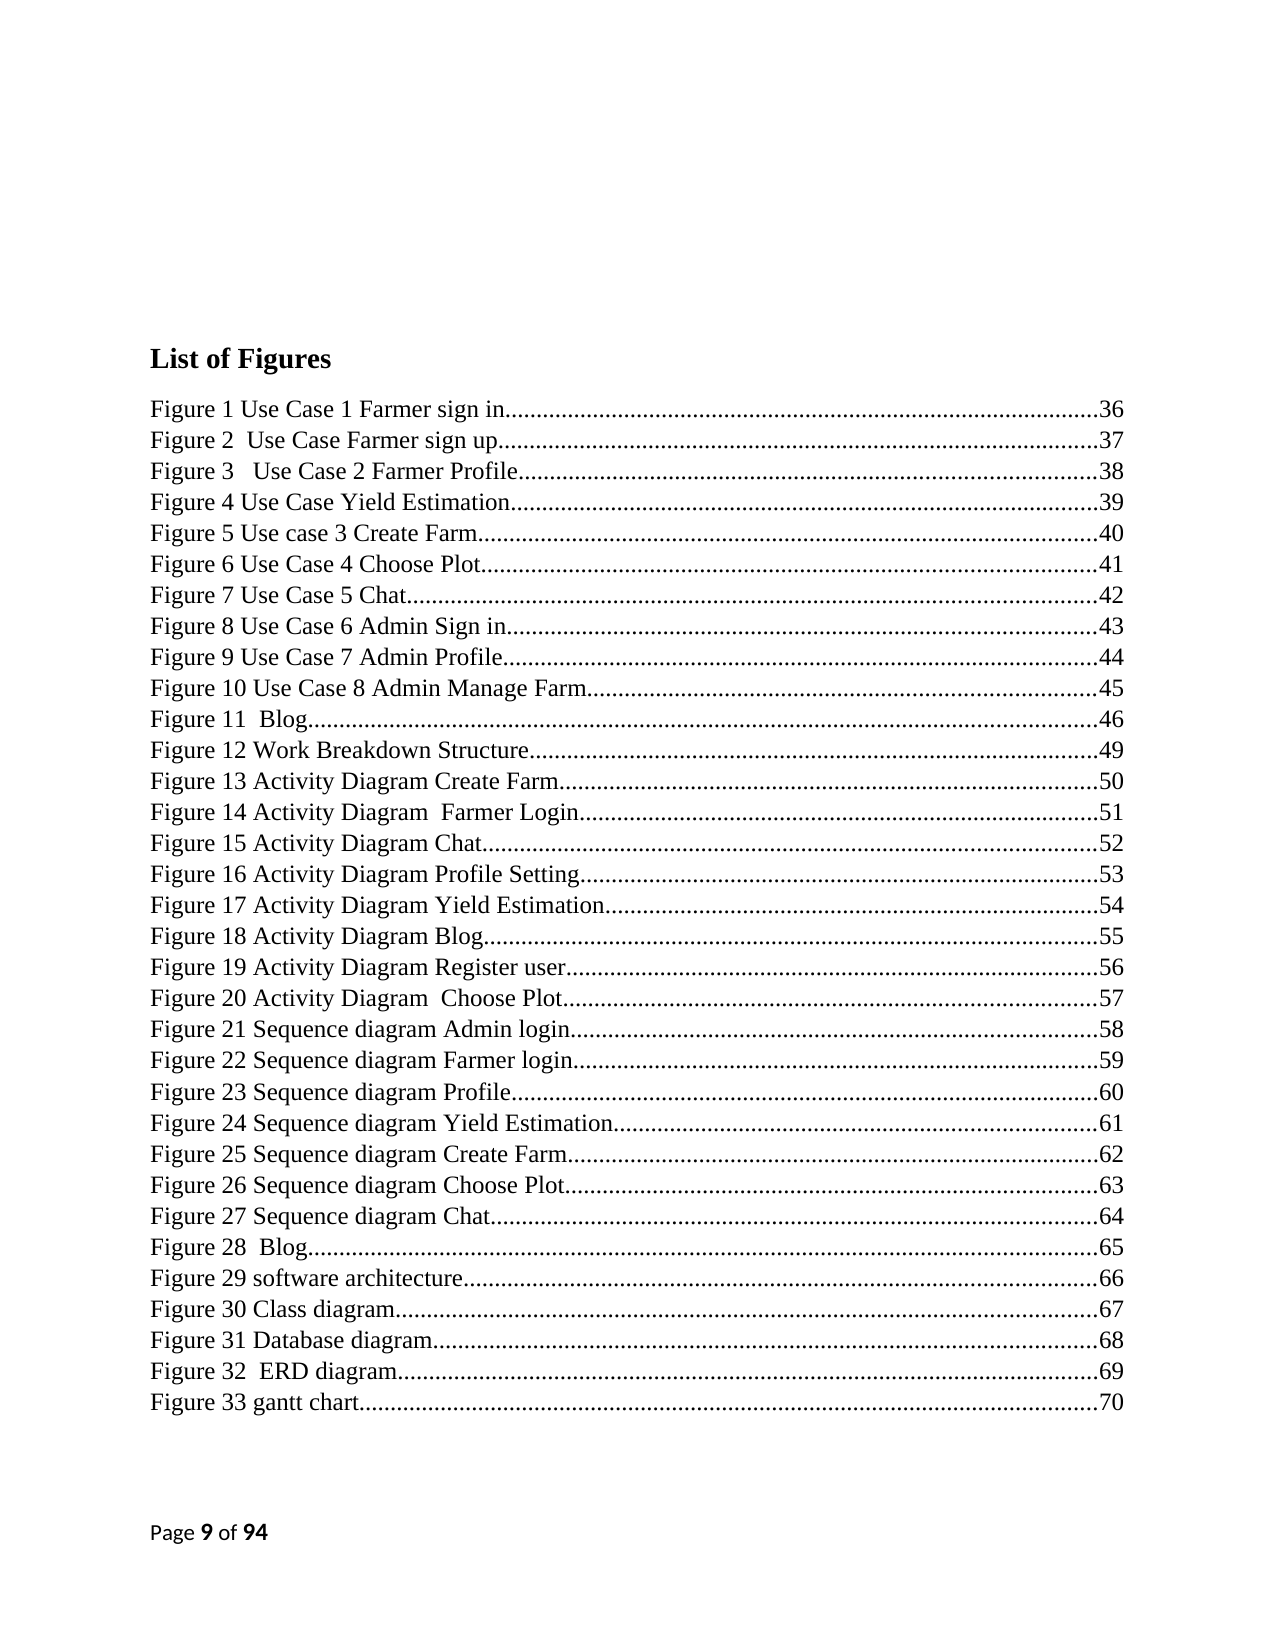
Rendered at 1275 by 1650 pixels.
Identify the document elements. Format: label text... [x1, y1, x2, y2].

text Figure 25 Sequence diagram Create Farm 62 [150, 1139, 1125, 1167]
text Figure 24 Sequence diagram Yield Estimation 61 [150, 1108, 1125, 1136]
text Figure 21 Sequence diagram Admin login 58 [150, 1014, 1125, 1043]
text Figure 13 Activity Diagram Create Farm 50 [150, 766, 1125, 795]
text List of Figures [150, 341, 1125, 374]
text Figure 26 Sequence diagram Choose Plot 63 [150, 1170, 1125, 1198]
text Figure 18 Activity Diagram Blog 55 [150, 921, 1125, 950]
text Figure 29 software architecture 66 [150, 1263, 1125, 1292]
text Figure 5 Use case 3 Create Farm 40 [150, 518, 1125, 547]
text Figure 20 Activity Diagram Choose Plot 57 [150, 983, 1125, 1012]
text Figure 6 Use Case 4 Choose Plot 41 [150, 549, 1125, 578]
text Figure 33 gantt chart 70 [150, 1387, 1125, 1416]
text Figure 2 Use Case Farmer sign up 37 [150, 425, 1125, 453]
text Figure 12 Work Breakdown Structure 49 [150, 735, 1125, 764]
text Figure 23 Sequence diagram Profile 60 [150, 1077, 1125, 1105]
text Figure 17 Activity Diagram Yield Estimation 54 [150, 890, 1125, 919]
text Figure 22 Sequence diagram Farmer login 59 [150, 1046, 1125, 1074]
text Figure 10 Use Case 8 Admin Manage Farm 45 [150, 673, 1125, 702]
text Figure 30 Class diagram 67 [150, 1294, 1125, 1323]
text Figure 15 Activity Diagram Chat 52 [150, 828, 1125, 857]
text Figure 32 ERD diagram 69 [150, 1356, 1125, 1385]
text Figure 19 Activity Diagram Register user 56 [150, 952, 1125, 981]
text Figure 7 Use Case 5 Chat 42 [150, 580, 1125, 609]
text Figure 27 Sequence diagram Chat 64 [150, 1201, 1125, 1229]
text Figure 4 Use Case Yield Estimation 39 [150, 487, 1125, 516]
text Figure 28 Blog 65 [150, 1232, 1125, 1261]
text Figure 31 Database diagram 68 [150, 1325, 1125, 1354]
text Figure 11 Blog 46 [150, 704, 1125, 733]
text Figure 1 Use Case 1 Farmer sign in 36 [150, 394, 1125, 422]
text Figure 3 Use Case 2 Farmer Profile 38 [150, 456, 1125, 484]
text Figure 9 Use Case 7 Admin Profile 44 [150, 642, 1125, 671]
text Figure 16 Activity Diagram Profile Setting 53 [150, 859, 1125, 888]
text Figure 8 Use Case 6 Admin Sign in 43 [150, 611, 1125, 640]
text Figure 14 Activity Diagram Farmer Login 51 [150, 797, 1125, 826]
